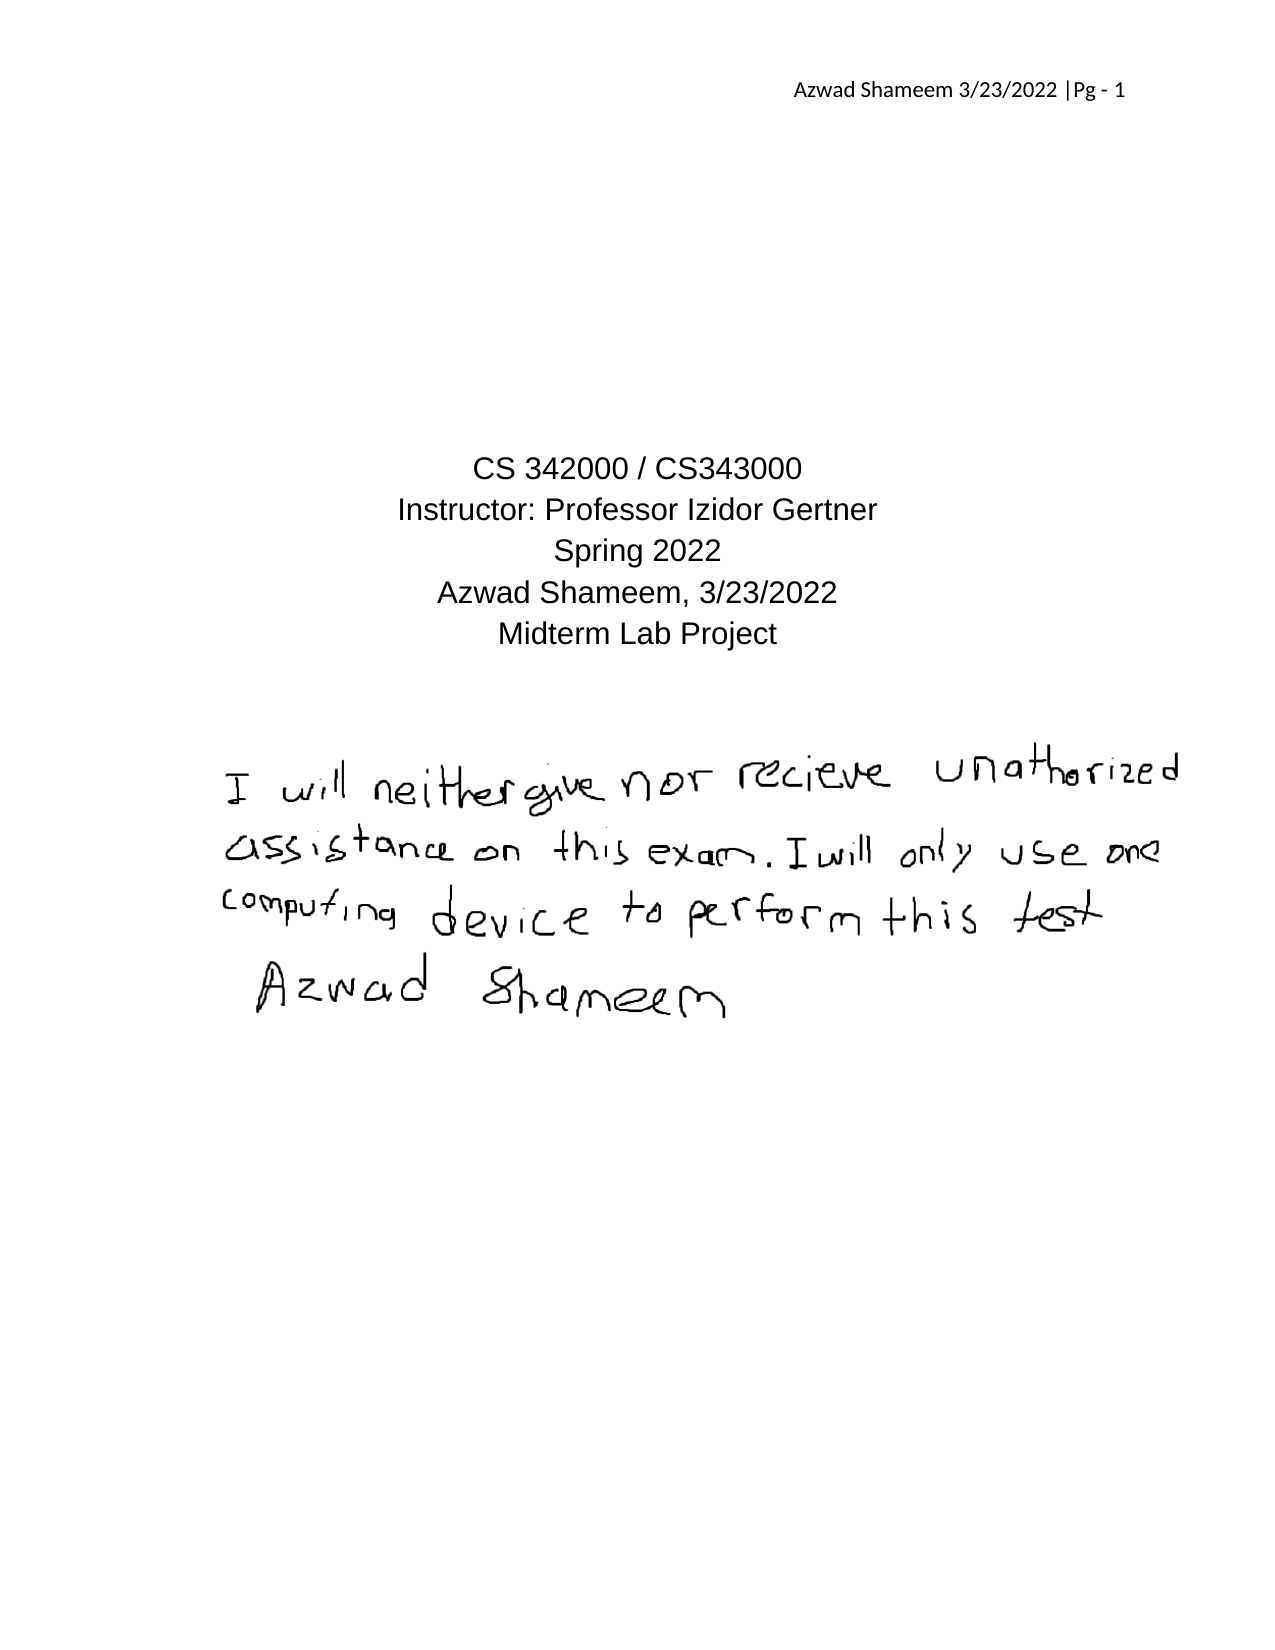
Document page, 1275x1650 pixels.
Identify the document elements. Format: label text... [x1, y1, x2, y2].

text CS 342000 / CS343000 Instructor: Professor Izidor Gertner [150, 450, 1125, 527]
text Midterm Lab Project [150, 615, 1125, 651]
picture [150, 739, 1207, 1131]
text Spring 2022 [150, 532, 1125, 568]
text Azwad Shameem, 3/23/2022 [150, 574, 1125, 610]
